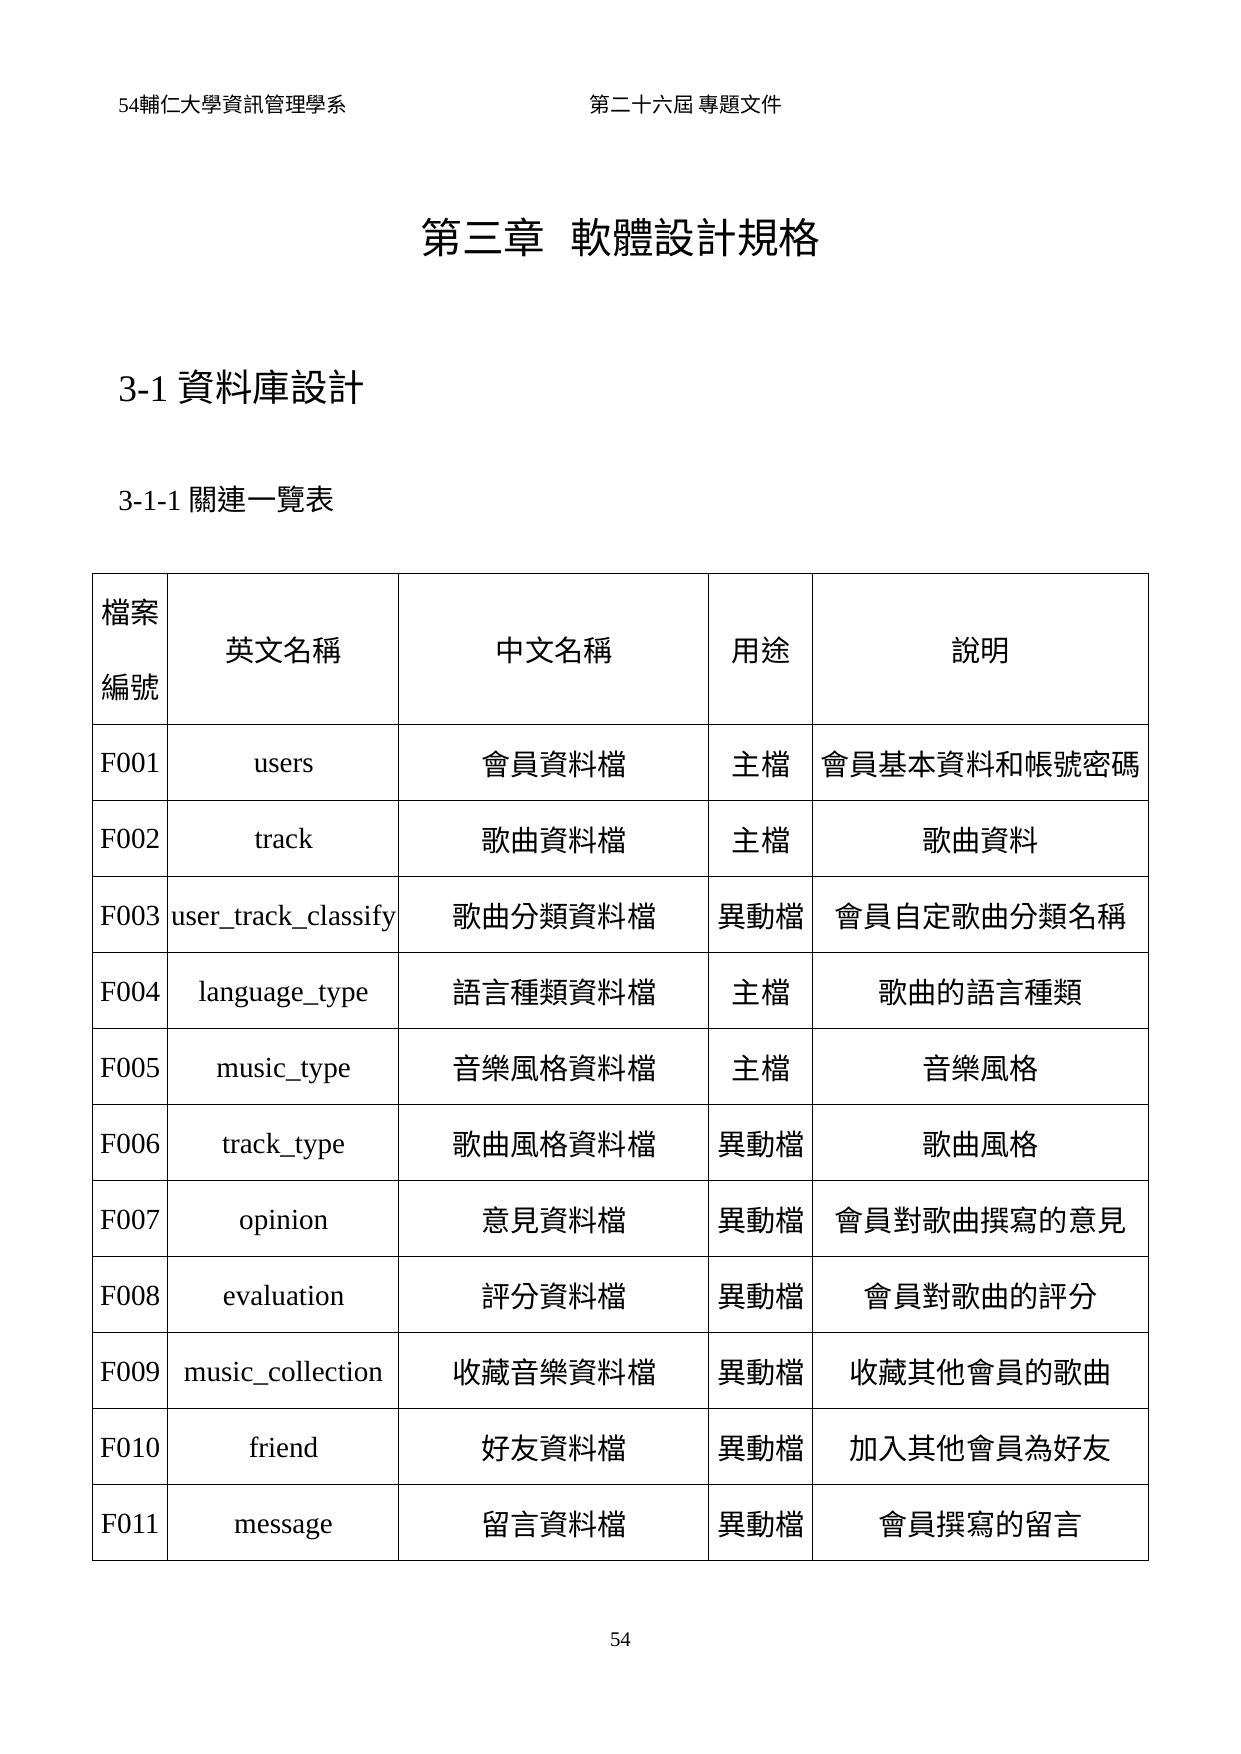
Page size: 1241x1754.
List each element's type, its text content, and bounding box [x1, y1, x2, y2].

text 軟體設計規格 [118, 198, 1122, 273]
table_cell 會員撰寫的留言 [813, 1485, 1148, 1560]
table_cell 主檔 [709, 801, 812, 876]
table_cell 收藏其他會員的歌曲 [813, 1333, 1148, 1408]
table_cell 異動檔 [709, 877, 812, 952]
table_cell 異動檔 [709, 1409, 812, 1484]
table_cell F010 [93, 1409, 167, 1484]
table_cell F009 [93, 1333, 167, 1408]
table_cell user_track_classify [168, 877, 398, 952]
table_cell 歌曲分類資料檔 [399, 877, 708, 952]
table_cell 好友資料檔 [399, 1409, 708, 1484]
table_cell 評分資料檔 [399, 1257, 708, 1332]
table_cell 歌曲風格 [813, 1105, 1148, 1180]
table_cell language_type [168, 953, 398, 1028]
text 關連一覽表 [118, 460, 1122, 535]
text 3-1 資料庫設計 [118, 348, 1122, 423]
table_cell evaluation [168, 1257, 398, 1332]
table_cell 語言種類資料檔 [399, 953, 708, 1028]
table_header 檔案 編號 [93, 574, 167, 724]
table_cell F008 [93, 1257, 167, 1332]
table_header 中文名稱 [399, 574, 708, 724]
table_cell 主檔 [709, 953, 812, 1028]
table_header 英文名稱 [168, 574, 398, 724]
table_cell 歌曲資料檔 [399, 801, 708, 876]
table_cell track [168, 801, 398, 876]
table_cell F002 [93, 801, 167, 876]
table_cell 主檔 [709, 1029, 812, 1104]
table_cell 異動檔 [709, 1257, 812, 1332]
table_cell 主檔 [709, 725, 812, 800]
table_cell 會員自定歌曲分類名稱 [813, 877, 1148, 952]
table_cell 加入其他會員為好友 [813, 1409, 1148, 1484]
table_cell 留言資料檔 [399, 1485, 708, 1560]
table_cell F004 [93, 953, 167, 1028]
table_cell F006 [93, 1105, 167, 1180]
table_cell music_collection [168, 1333, 398, 1408]
table_cell 異動檔 [709, 1485, 812, 1560]
table_cell music_type [168, 1029, 398, 1104]
table_cell 會員對歌曲的評分 [813, 1257, 1148, 1332]
table_cell 會員基本資料和帳號密碼 [813, 725, 1148, 800]
table_cell F005 [93, 1029, 167, 1104]
table_cell track_type [168, 1105, 398, 1180]
table_cell friend [168, 1409, 398, 1484]
table_cell F011 [93, 1485, 167, 1560]
table_cell users [168, 725, 398, 800]
table_cell 異動檔 [709, 1105, 812, 1180]
table_cell 歌曲資料 [813, 801, 1148, 876]
table_cell 音樂風格 [813, 1029, 1148, 1104]
table_header 說明 [813, 574, 1148, 724]
table_cell 音樂風格資料檔 [399, 1029, 708, 1104]
table_cell F003 [93, 877, 167, 952]
table_cell 會員資料檔 [399, 725, 708, 800]
table_cell 意見資料檔 [399, 1181, 708, 1256]
table_cell F001 [93, 725, 167, 800]
table_cell opinion [168, 1181, 398, 1256]
table_cell message [168, 1485, 398, 1560]
table_cell F007 [93, 1181, 167, 1256]
table_cell 歌曲風格資料檔 [399, 1105, 708, 1180]
table_cell 異動檔 [709, 1181, 812, 1256]
table_cell 收藏音樂資料檔 [399, 1333, 708, 1408]
table_header 用途 [709, 574, 812, 724]
table_cell 異動檔 [709, 1333, 812, 1408]
table_cell 會員對歌曲撰寫的意見 [813, 1181, 1148, 1256]
table_cell 歌曲的語言種類 [813, 953, 1148, 1028]
